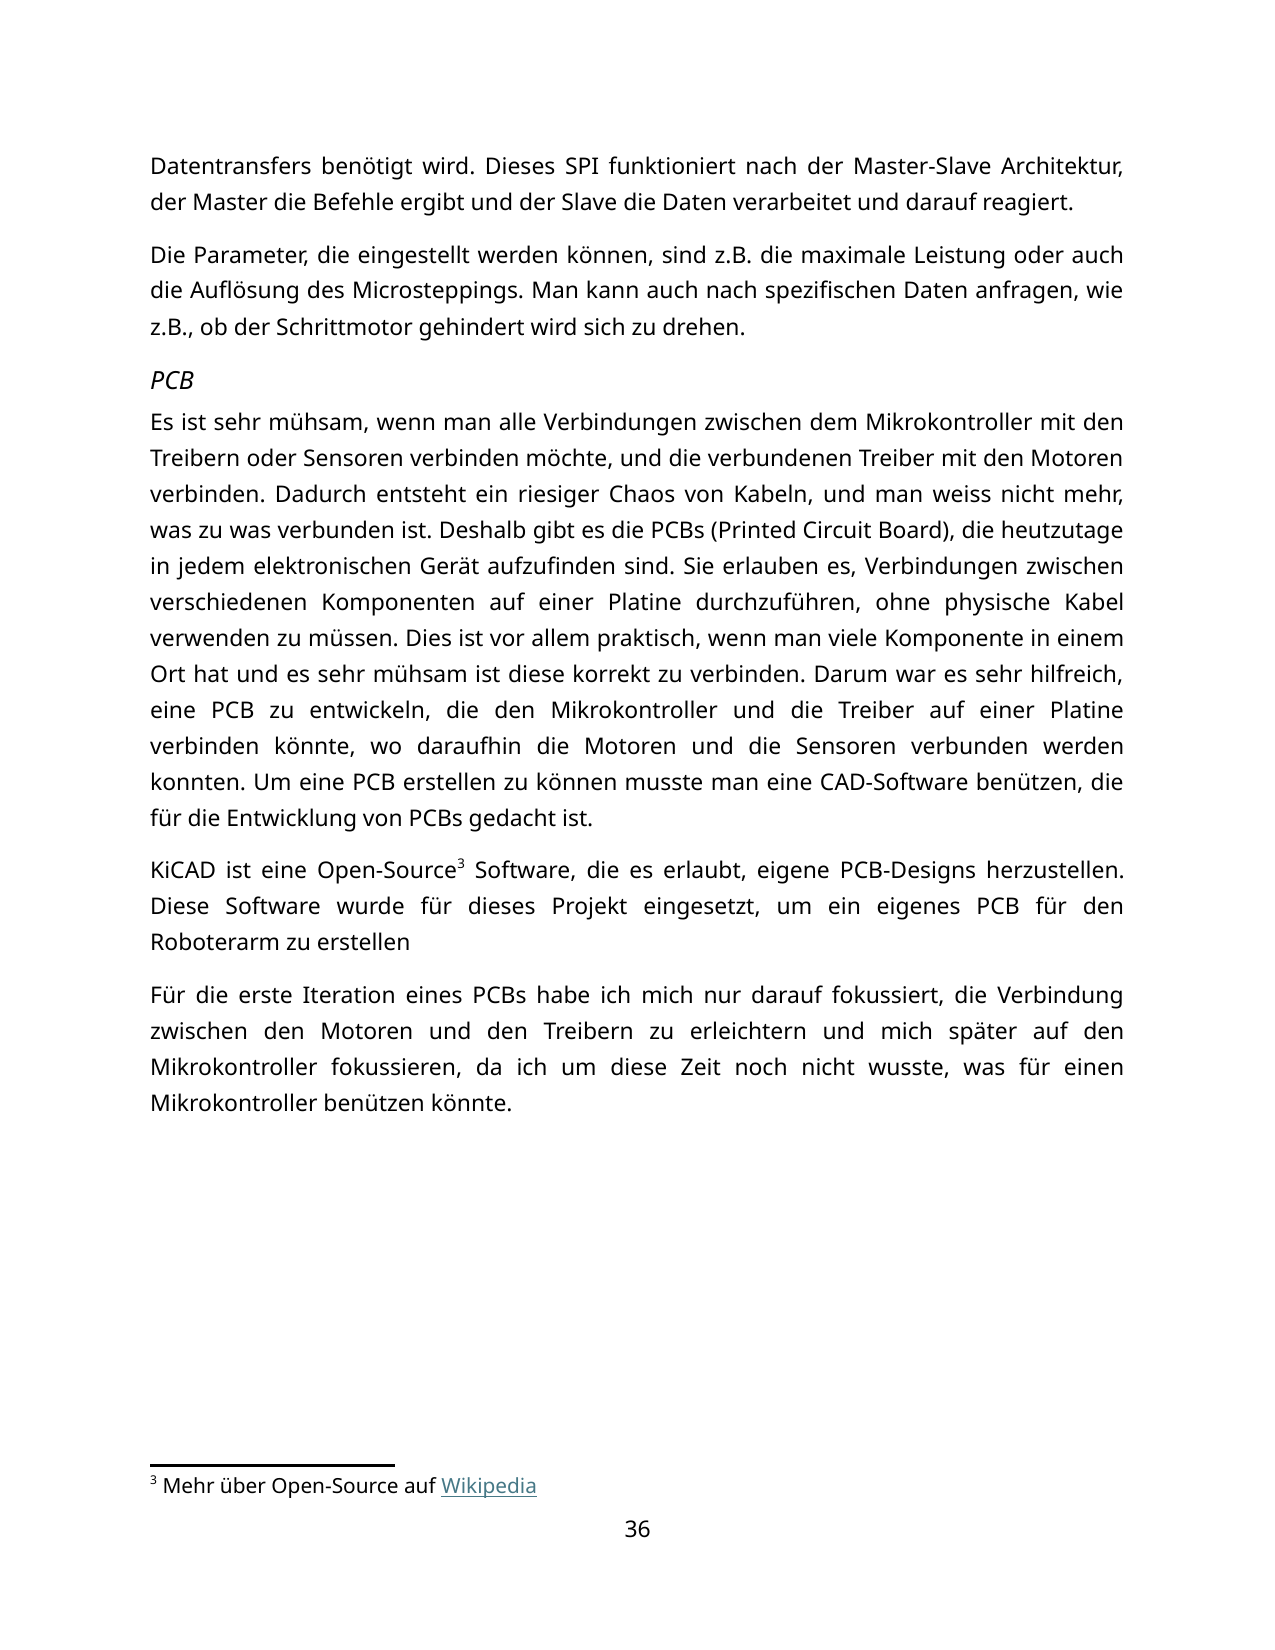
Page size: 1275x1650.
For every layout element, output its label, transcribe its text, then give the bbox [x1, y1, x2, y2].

subtitle PCB [150, 363, 1125, 397]
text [150, 150, 1125, 217]
text Für die erste Iteration eines PCBs habe ich mich nur darauf fokussiert, die Verbindung zwischen den Motoren und den Treibern zu erleichtern und mich später auf den Mikrokontroller fokussieren, da ich um diese Zeit noch nicht wusste, was für einen Mikrokontroller benützen könnte. [150, 979, 1125, 1118]
text Die Parameter, die eingestellt werden können, sind z.B. die maximale Leistung oder auch die Auflösung des Microsteppings. Man kann auch nach spezifischen Daten anfragen, wie z.B., ob der Schrittmotor gehindert wird sich zu drehen. [150, 238, 1125, 342]
text Es ist sehr mühsam, wenn man alle Verbindungen zwischen dem Mikrokontroller mit den Treibern oder Sensoren verbinden möchte, und die verbundenen Treiber mit den Motoren verbinden. Dadurch entsteht ein riesiger Chaos von Kabeln, und man weiss nicht mehr, was zu was verbunden ist. Deshalb gibt es die PCBs (Printed Circuit Board), die heutzutage in jedem elektronischen Gerät aufzufinden sind. Sie erlauben es, Verbindungen zwischen verschiedenen Komponenten auf einer Platine durchzuführen, ohne physische Kabel verwenden zu müssen. Dies ist vor allem praktisch, wenn man viele Komponente in einem Ort hat und es sehr mühsam ist diese korrekt zu verbinden. Darum war es sehr hilfreich, eine PCB zu entwickeln, die den Mikrokontroller und die Treiber auf einer Platine verbinden könnte, wo daraufhin die Motoren und die Sensoren verbunden werden konnten. Um eine PCB erstellen zu können musste man eine CAD-Software benützen, die für die Entwicklung von PCBs gedacht ist. [150, 406, 1125, 833]
text KiCAD ist eine Open-Source Software, die es erlaubt, eigene PCB-Designs herzustellen. Diese Software wurde für dieses Projekt eingesetzt, um ein eigenes PCB für den Roboterarm zu erstellen [150, 854, 1125, 957]
